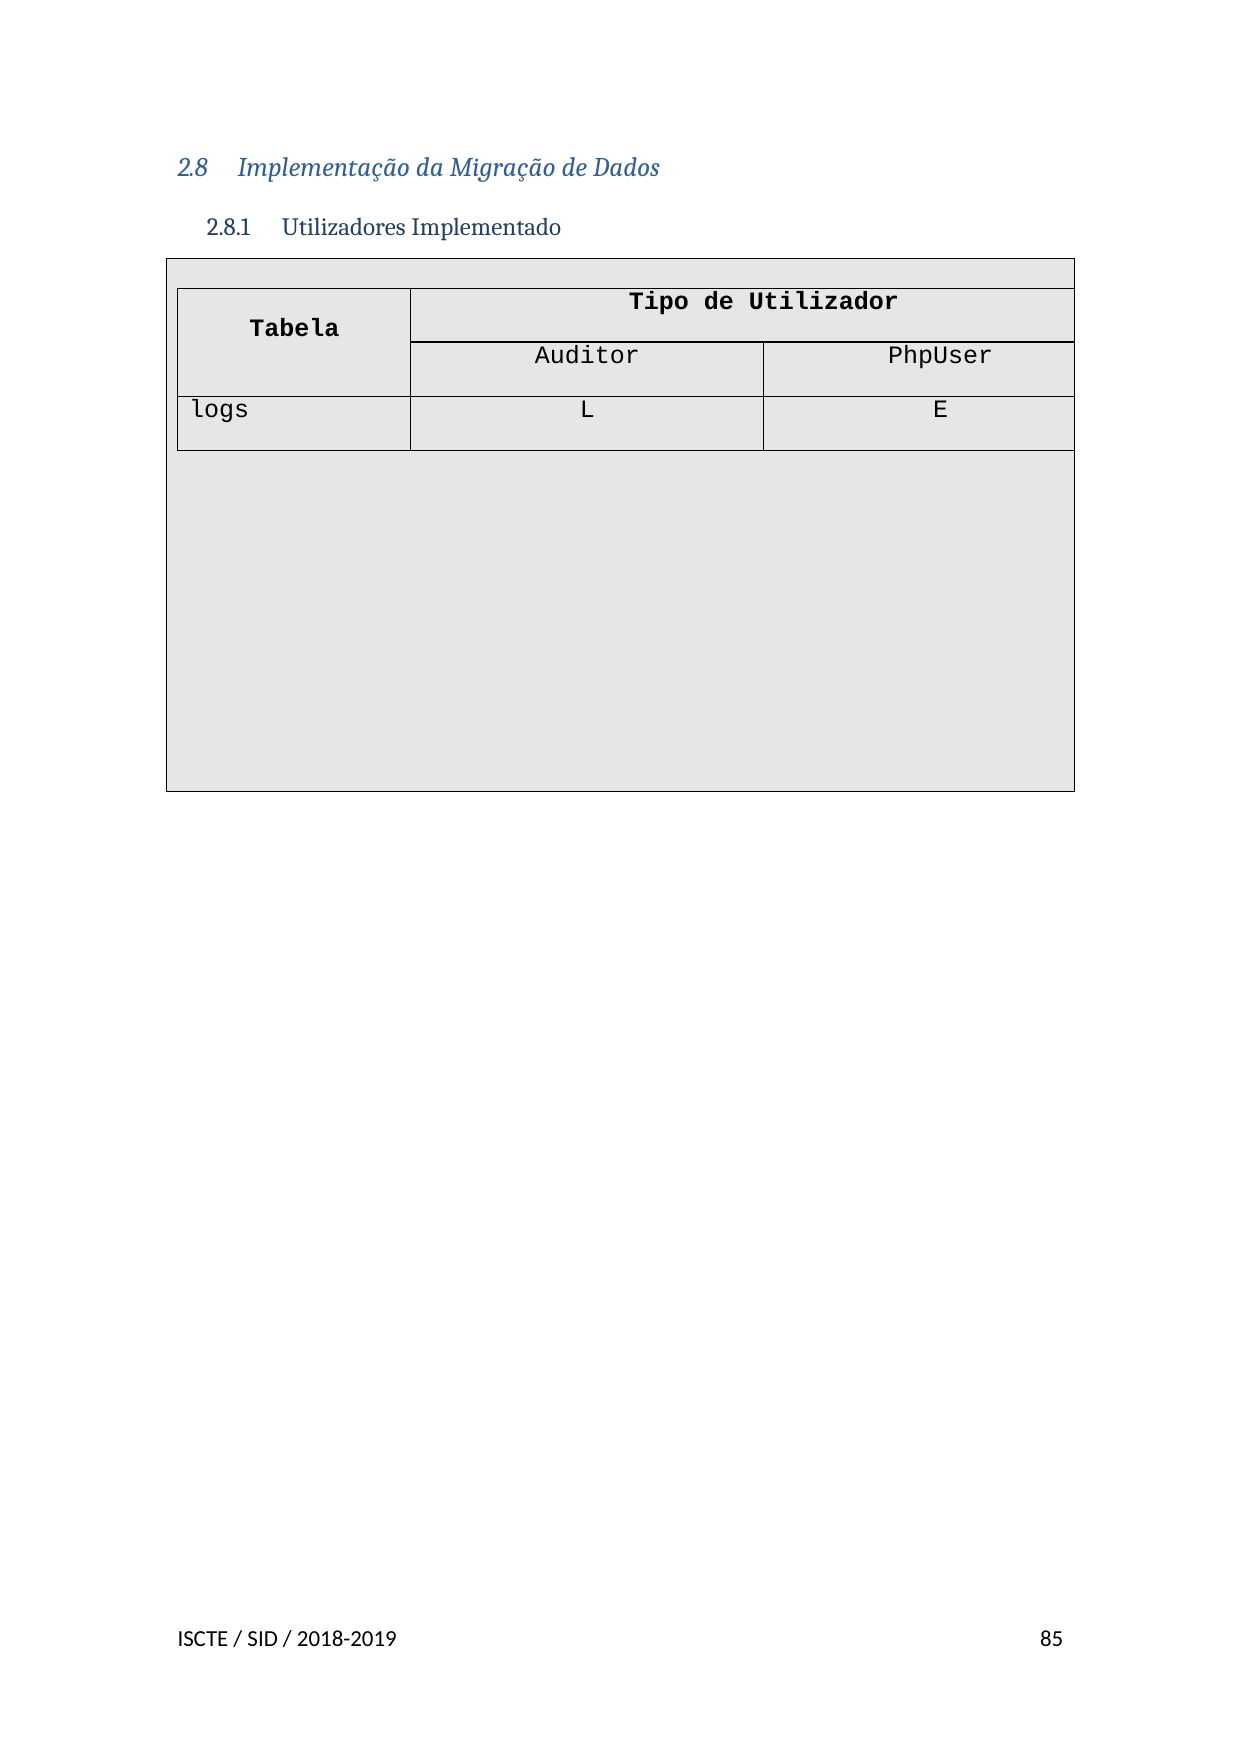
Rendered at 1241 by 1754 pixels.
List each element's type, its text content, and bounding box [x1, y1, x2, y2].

subtitle Utilizadores Implementado [207, 212, 1063, 241]
table_header [167, 259, 1074, 791]
subtitle Implementação da Migração de Dados [177, 152, 1063, 183]
